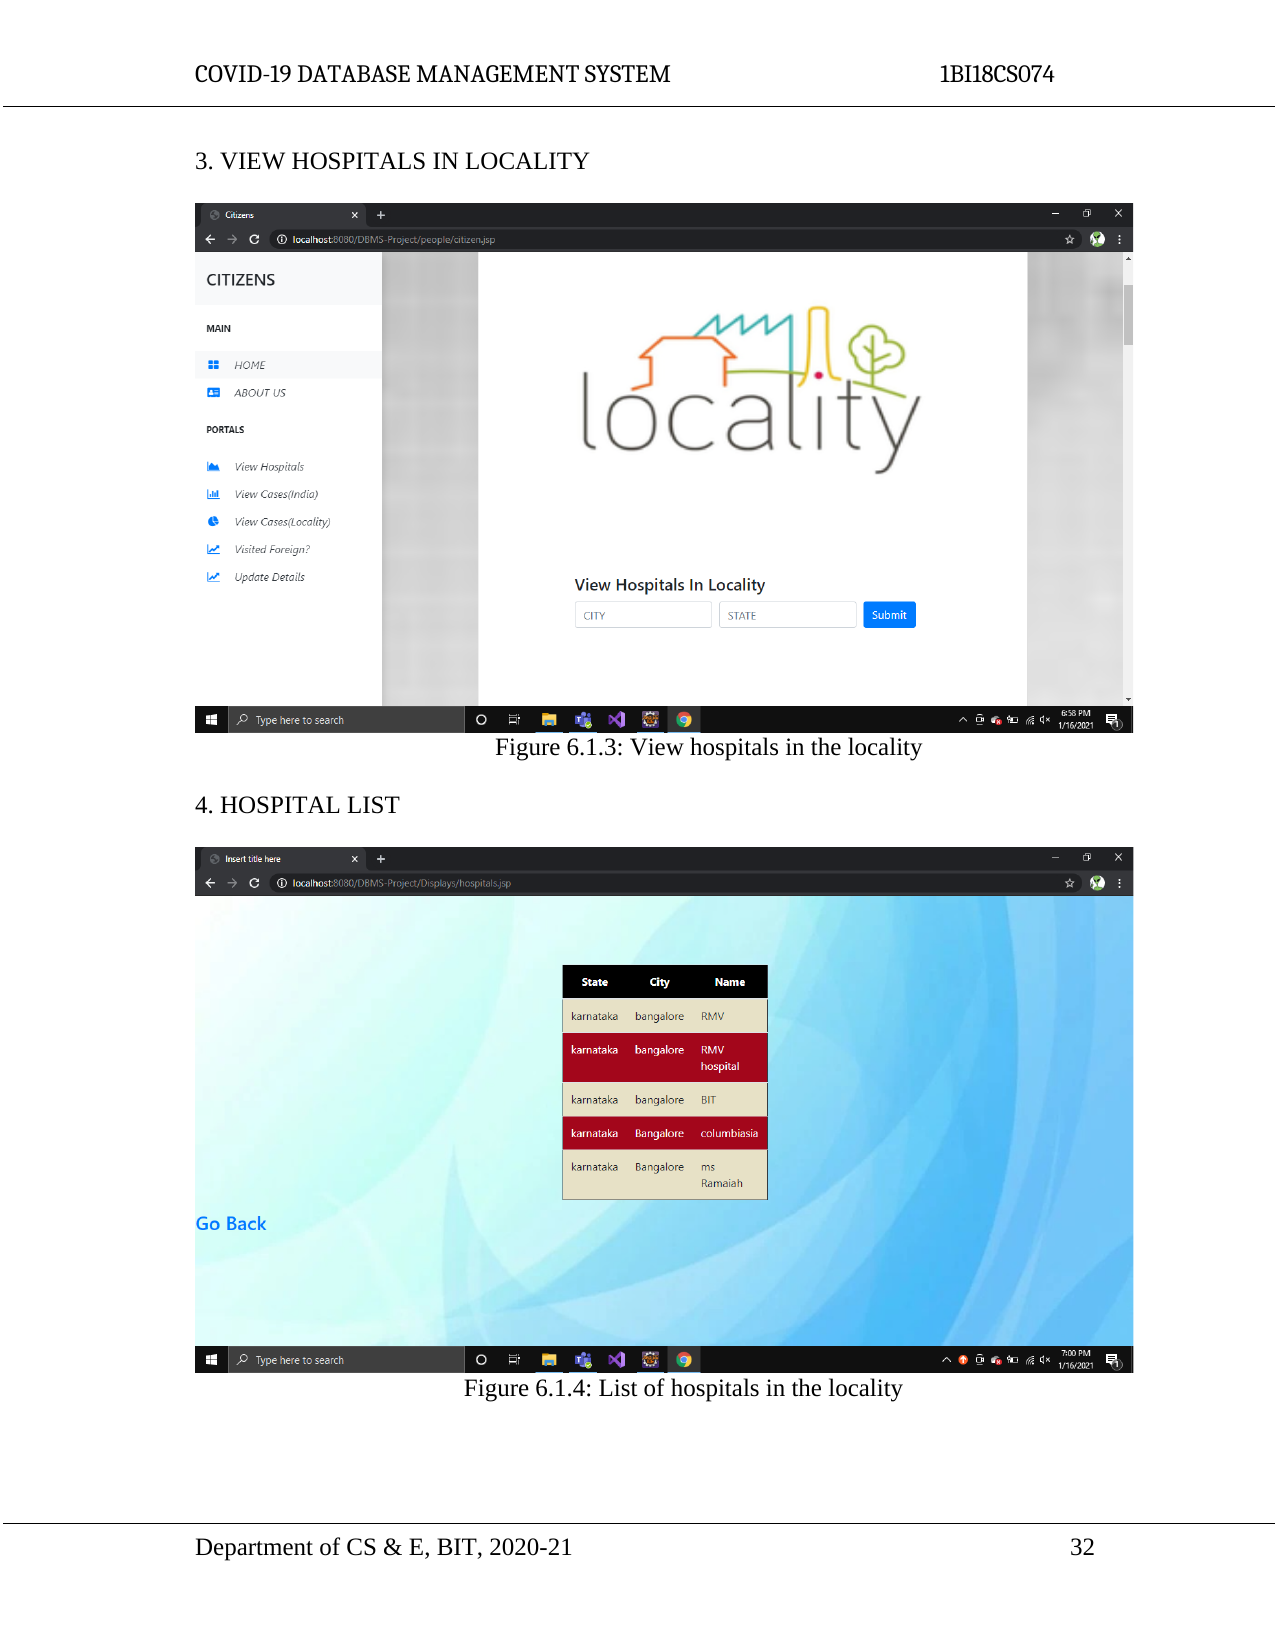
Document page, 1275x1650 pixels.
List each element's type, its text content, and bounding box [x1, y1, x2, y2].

text 4. HOSPITAL LIST [195, 790, 1125, 818]
text 3. VIEW HOSPITALS IN LOCALITY [195, 146, 1125, 175]
text Figure 6.1.4: List of hospitals in the locality [195, 1373, 1125, 1401]
picture [195, 847, 1134, 1373]
picture [195, 203, 1134, 733]
text Figure 6.1.3: View hospitals in the locality [195, 733, 1125, 761]
